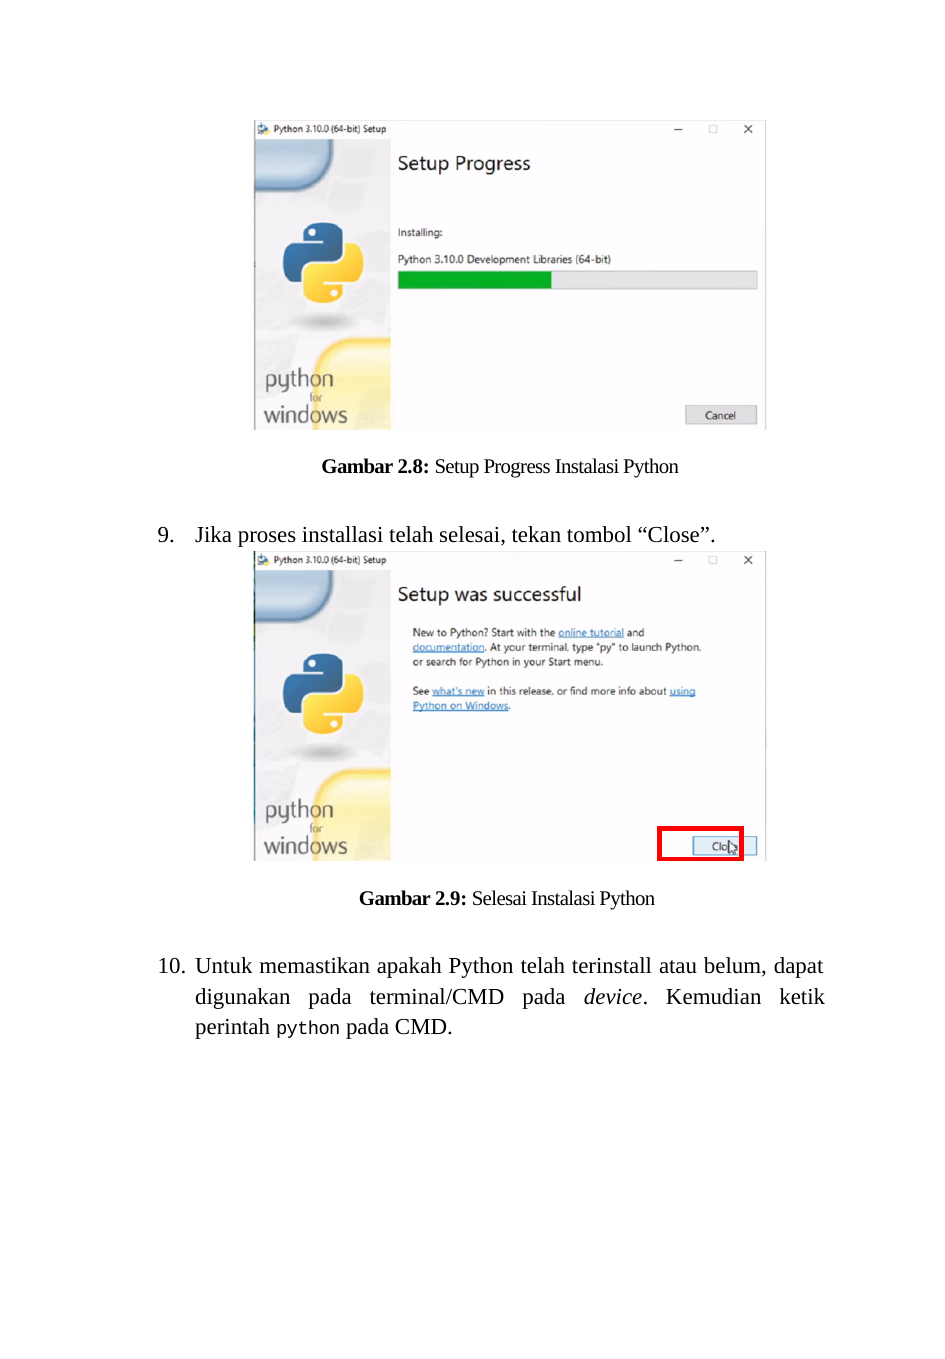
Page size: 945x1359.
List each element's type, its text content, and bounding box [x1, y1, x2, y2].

picture [253, 551, 767, 861]
list Untuk memastikan apakah Python telah terinstall atau belum, dapat digunakan pada terminal/CMD pada device. Kemudian ketik perintah python pada CMD. [157, 952, 825, 1040]
list Jika proses installasi telah selesai, tekan tombol “Close”. [157, 521, 825, 547]
text Gambar 2.8: Setup Progress Instalasi Python [120, 454, 825, 478]
text Gambar 2.9: Selesai Instalasi Python [120, 886, 825, 910]
picture [662, 831, 739, 857]
picture [253, 120, 767, 430]
